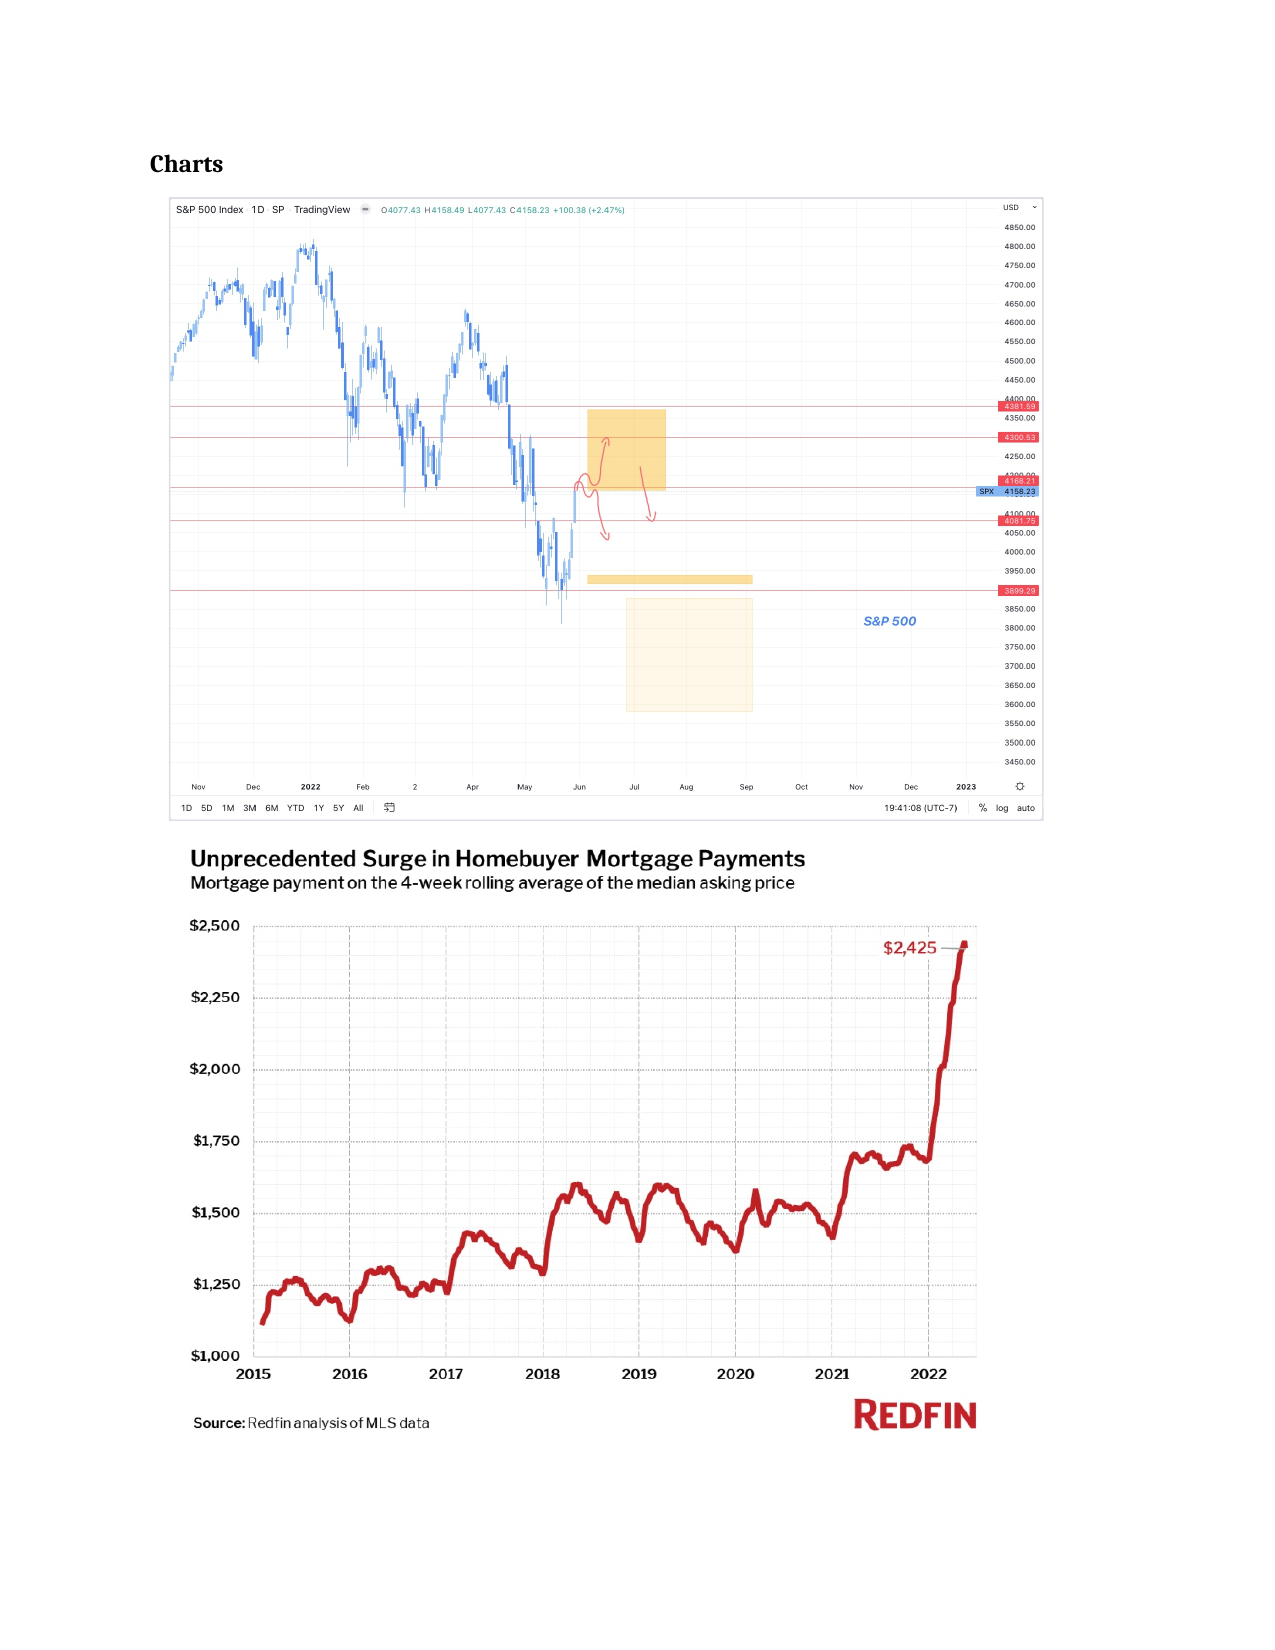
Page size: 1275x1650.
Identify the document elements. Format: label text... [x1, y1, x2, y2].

text Charts [150, 150, 1125, 179]
picture [168, 839, 1044, 1450]
picture [168, 197, 1044, 821]
